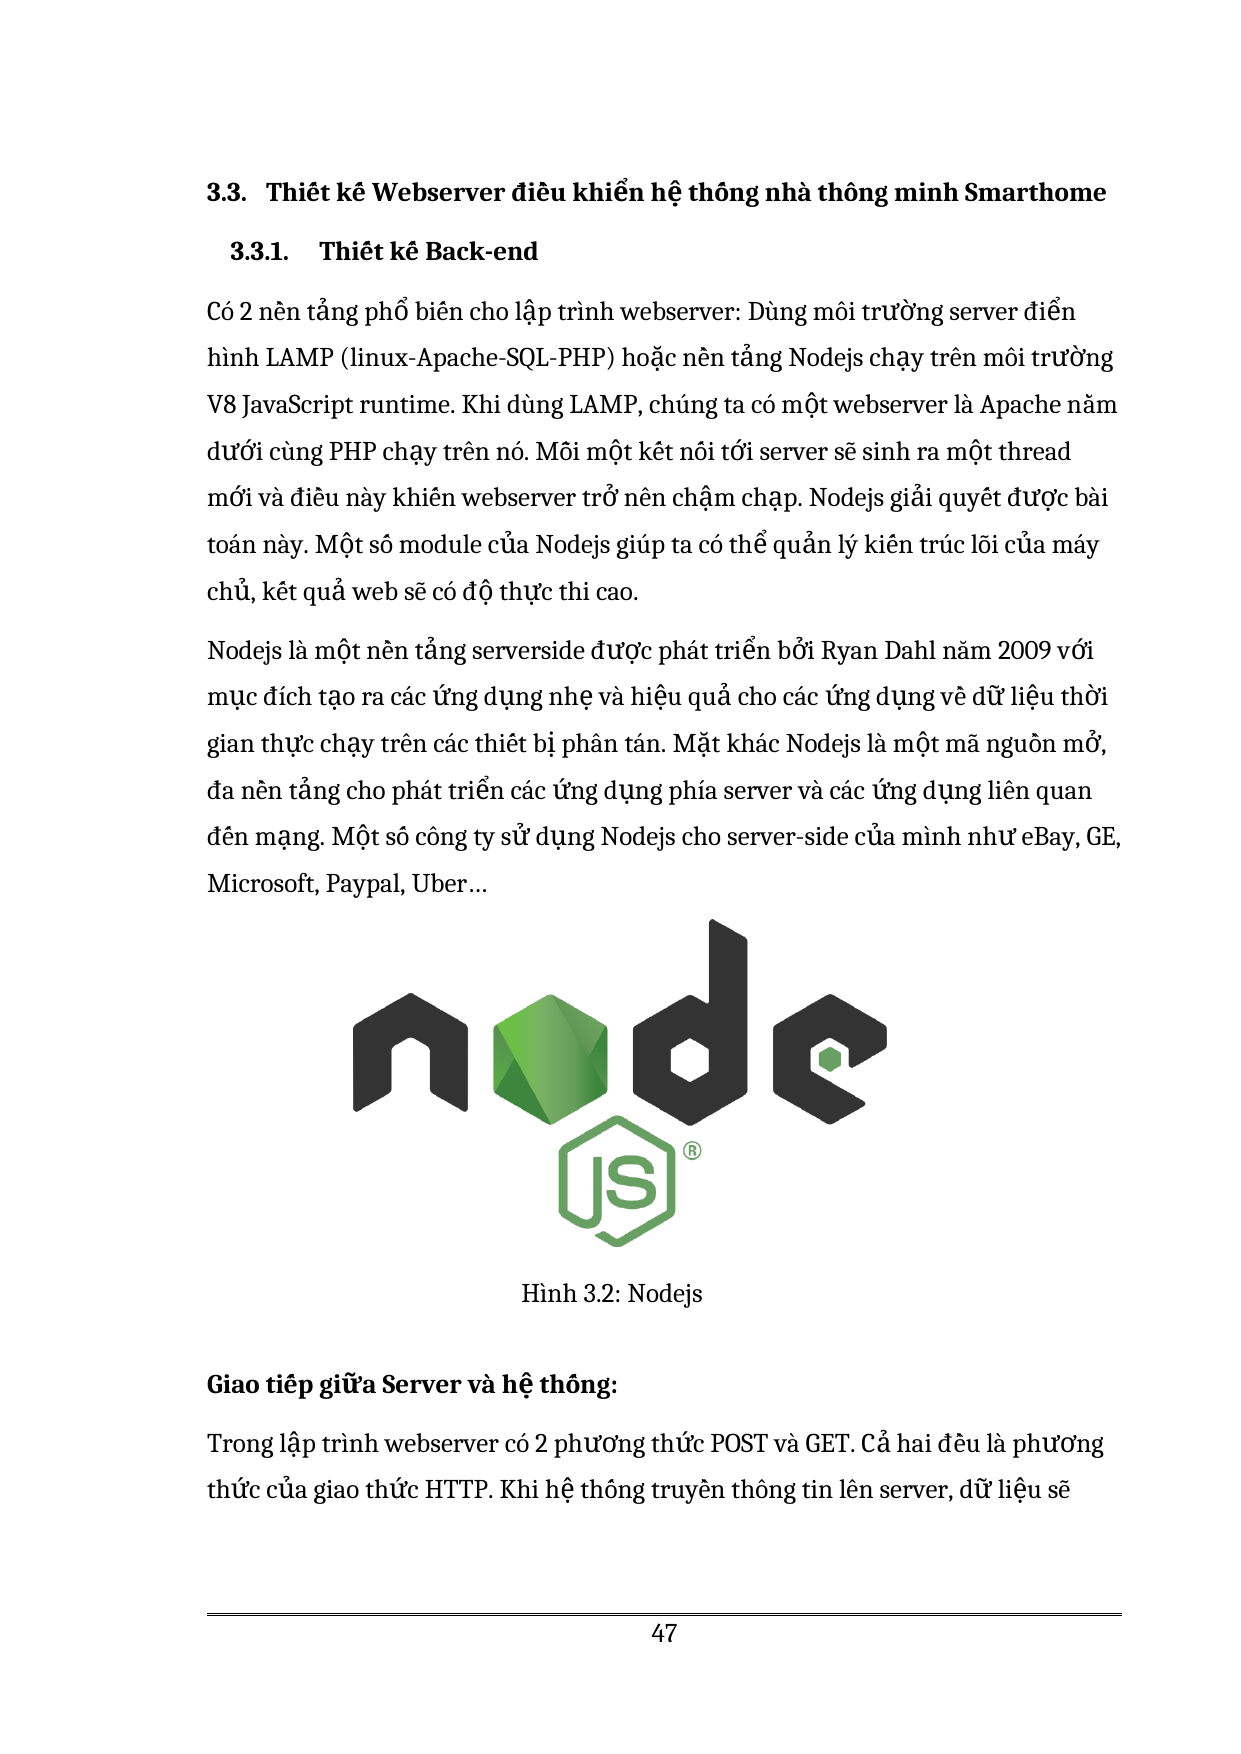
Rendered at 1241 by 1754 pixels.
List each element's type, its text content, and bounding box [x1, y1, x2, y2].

text Nodejs là một nền tảng serverside được phát triển bởi Ryan Dahl năm 2009 với mục đích tạo ra các ứng dụng nhẹ và hiệu quả cho các ứng dụng về dữ liệu thời gian thực chạy trên các thiết bị phân tán. Mặt khác Nodejs là một mã nguồn mở, đa nền tảng cho phát triển các ứng dụng phía server và các ứng dụng liên quan đến mạng. Một số công ty sử dụng Nodejs cho server-side của mình như eBay, GE, Microsoft, Paypal, Uber… [207, 635, 1122, 899]
picture [353, 919, 887, 1247]
subtitle Thiết kế Back-end [230, 236, 1122, 267]
text Có 2 nền tảng phổ biến cho lập trình webserver: Dùng môi trường server điển hình LAMP (linux-Apache-SQL-PHP) hoặc nền tảng Nodejs chạy trên môi trường V8 JavaScript runtime. Khi dùng LAMP, chúng ta có một webserver là Apache nằm dưới cùng PHP chạy trên nó. Mỗi một kết nối tới server sẽ sinh ra một thread mới và điều này khiến webserver trở nên chậm chạp. Nodejs giải quyết được bài toán này. Một số module của Nodejs giúp ta có thể quản lý kiến trúc lõi của máy chủ, kết quả web sẽ có độ thực thi cao. [207, 296, 1122, 607]
subtitle Thiết kế Webserver điều khiển hệ thống nhà thông minh Smarthome [207, 177, 1122, 208]
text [207, 1428, 1122, 1506]
